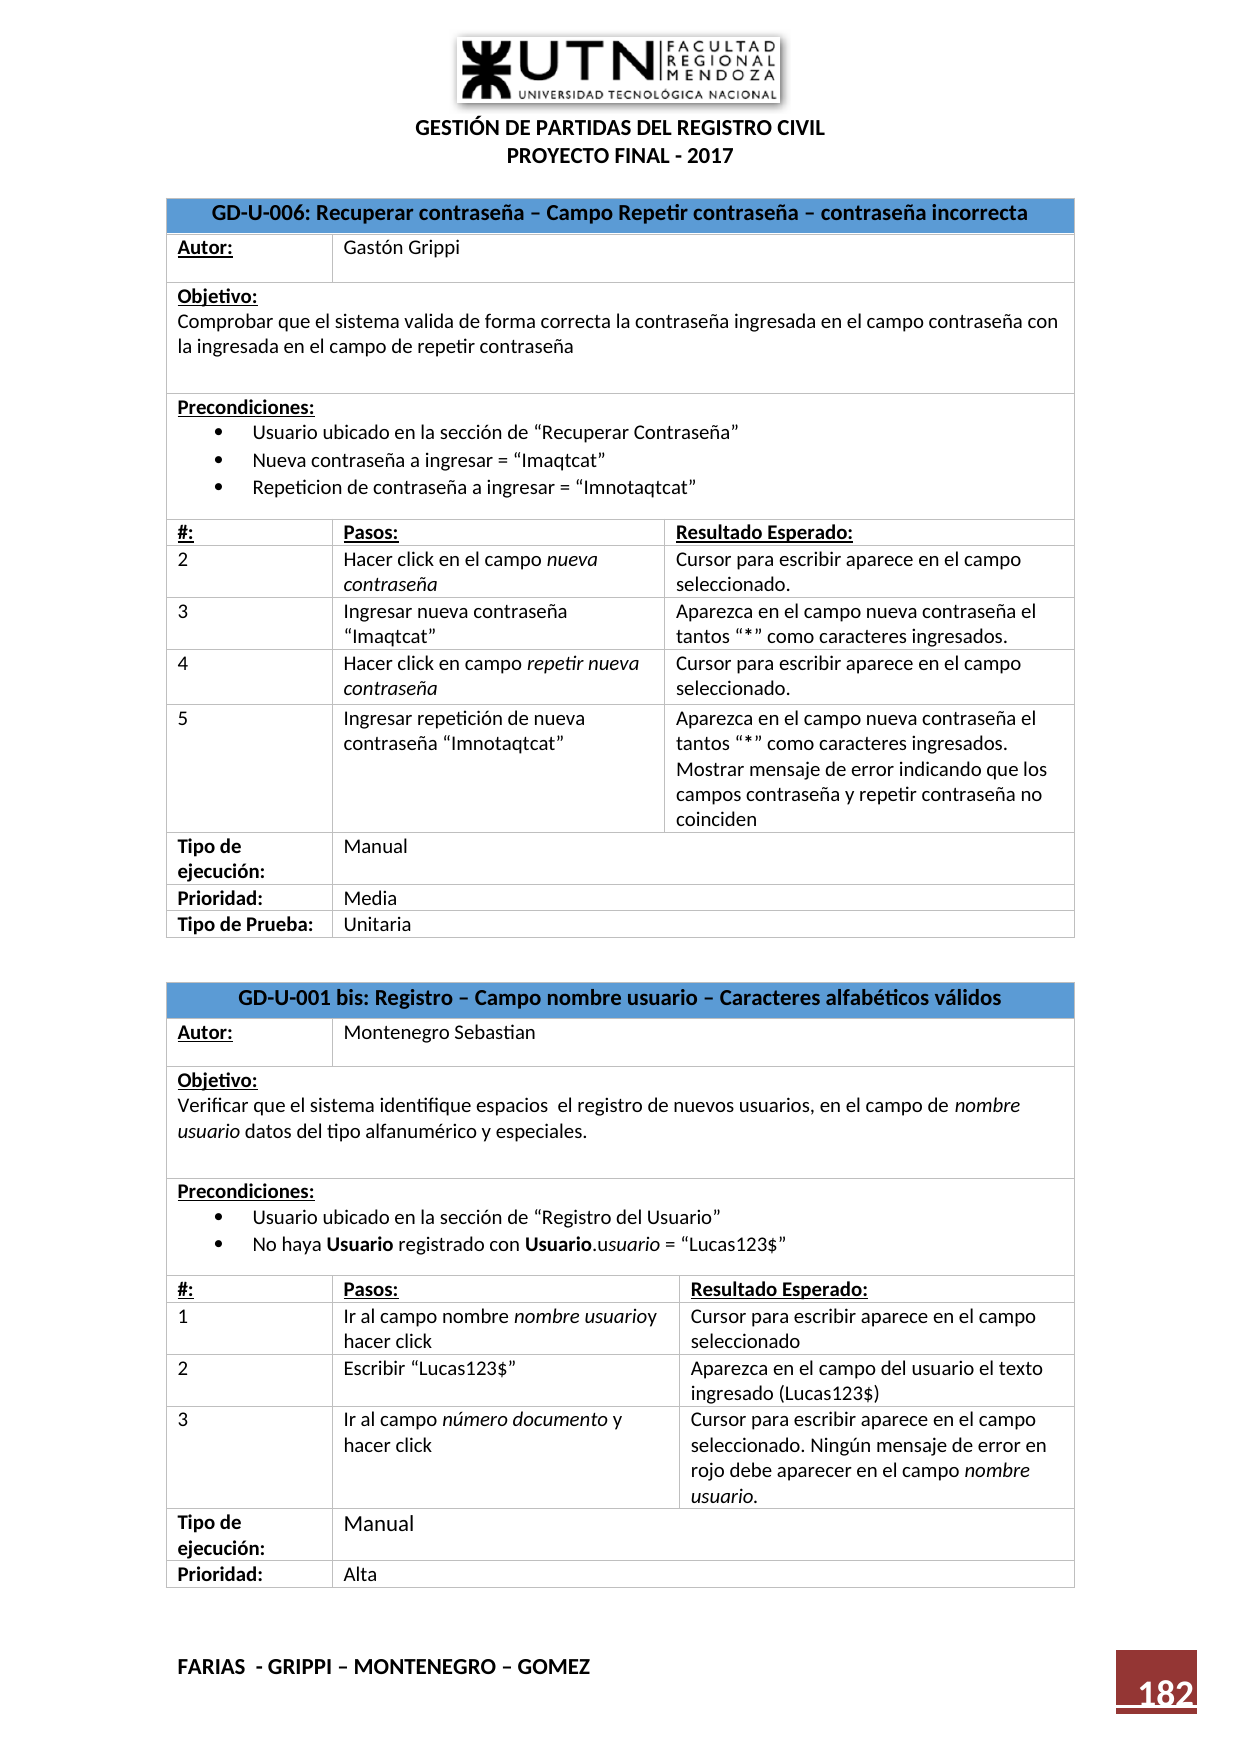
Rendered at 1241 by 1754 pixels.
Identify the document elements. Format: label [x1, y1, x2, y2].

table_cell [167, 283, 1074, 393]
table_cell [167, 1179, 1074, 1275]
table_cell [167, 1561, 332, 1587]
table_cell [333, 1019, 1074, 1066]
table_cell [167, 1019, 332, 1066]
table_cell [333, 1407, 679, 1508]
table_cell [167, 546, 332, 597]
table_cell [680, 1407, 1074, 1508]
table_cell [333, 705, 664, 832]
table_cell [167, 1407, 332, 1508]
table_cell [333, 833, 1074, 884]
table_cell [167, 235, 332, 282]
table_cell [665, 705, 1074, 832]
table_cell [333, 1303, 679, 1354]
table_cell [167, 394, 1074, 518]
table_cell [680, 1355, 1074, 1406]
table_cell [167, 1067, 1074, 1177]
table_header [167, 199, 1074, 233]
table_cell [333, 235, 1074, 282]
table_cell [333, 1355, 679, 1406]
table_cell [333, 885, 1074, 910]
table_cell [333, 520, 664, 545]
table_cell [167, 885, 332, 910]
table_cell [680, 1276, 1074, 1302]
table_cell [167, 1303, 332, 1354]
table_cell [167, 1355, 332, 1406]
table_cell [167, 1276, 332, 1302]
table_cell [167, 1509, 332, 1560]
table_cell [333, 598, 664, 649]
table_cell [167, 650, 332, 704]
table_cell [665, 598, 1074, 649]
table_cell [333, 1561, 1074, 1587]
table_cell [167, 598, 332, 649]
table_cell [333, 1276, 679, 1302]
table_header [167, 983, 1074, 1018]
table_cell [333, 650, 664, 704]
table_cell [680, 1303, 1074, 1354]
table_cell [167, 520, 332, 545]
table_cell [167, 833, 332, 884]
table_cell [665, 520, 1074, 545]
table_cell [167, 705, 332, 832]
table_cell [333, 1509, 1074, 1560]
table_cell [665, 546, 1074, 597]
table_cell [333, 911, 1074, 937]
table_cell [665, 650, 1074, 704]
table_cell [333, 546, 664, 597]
picture [449, 29, 791, 114]
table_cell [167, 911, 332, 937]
